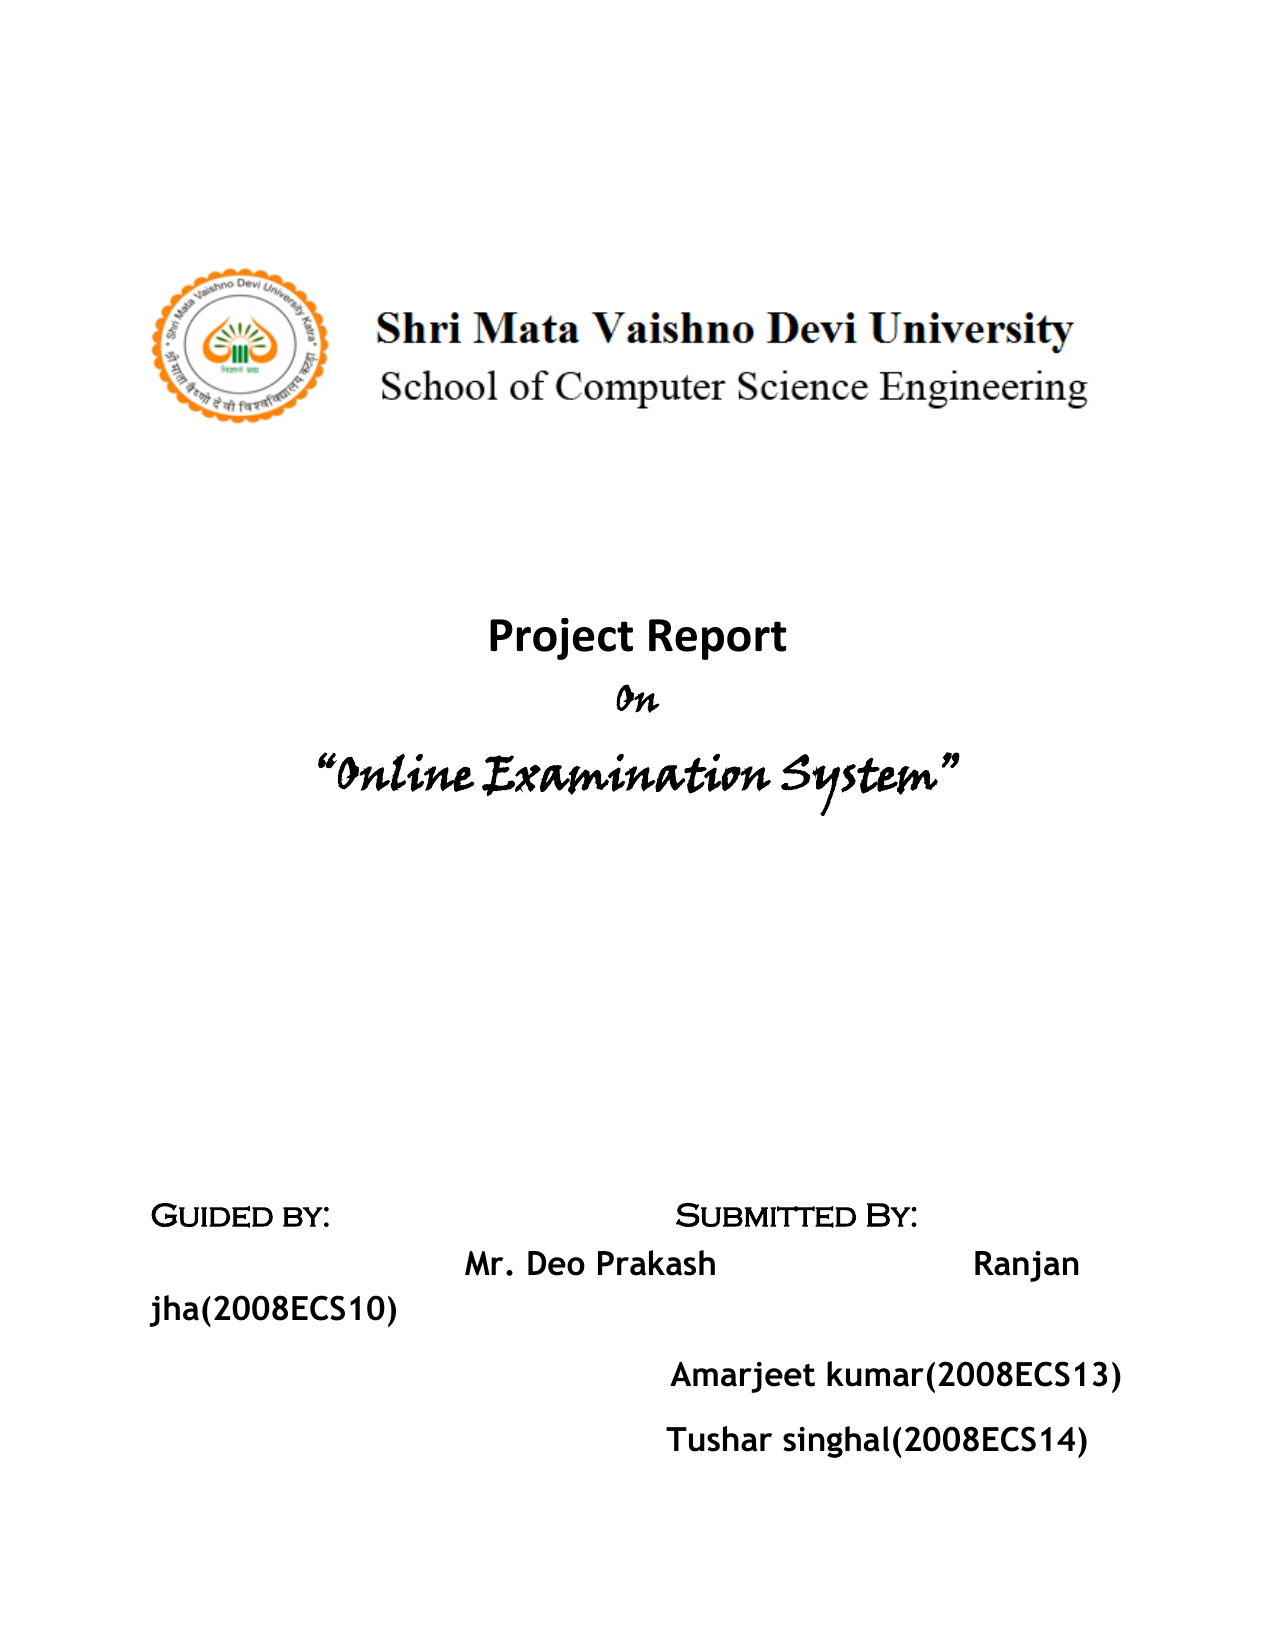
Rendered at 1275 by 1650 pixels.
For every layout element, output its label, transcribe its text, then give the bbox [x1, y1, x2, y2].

text Project Report [150, 602, 1125, 663]
text Tushar singhal(2008ECS14) [525, 1420, 1125, 1459]
text “Online Examination System” [150, 742, 1125, 816]
text Amarjeet kumar(2008ECS13) [525, 1354, 1125, 1393]
text Guided by: Submitted By: Mr. Deo Prakash Ranjan jha(2008ECS10) [150, 1197, 1125, 1328]
picture [150, 263, 1125, 432]
text On [150, 672, 1125, 733]
